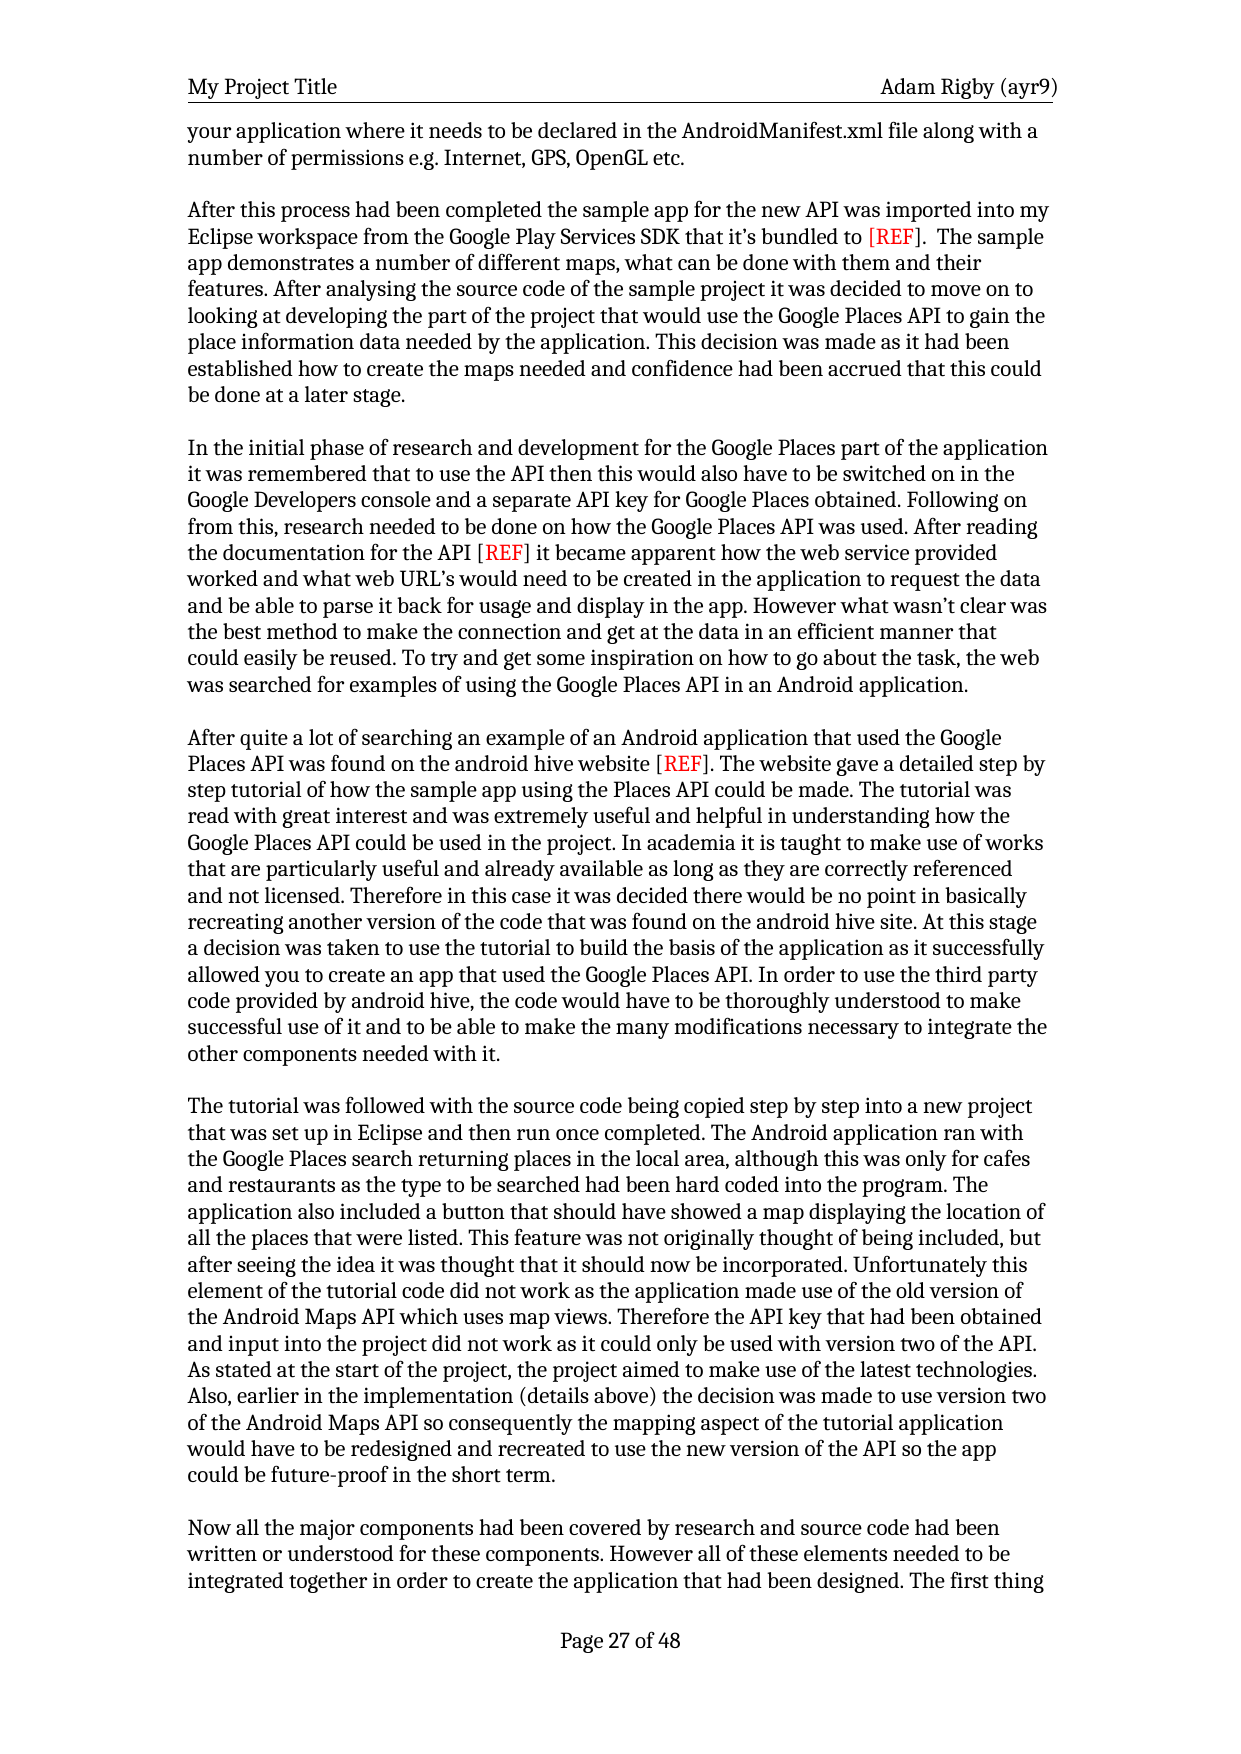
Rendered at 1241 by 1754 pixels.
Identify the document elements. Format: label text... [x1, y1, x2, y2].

text After quite a lot of searching an example of an Android application that used the Google Places API was found on the android hive website [REF]. The website gave a detailed step by step tutorial of how the sample app using the Places API could be made. The tutorial was read with great interest and was extremely useful and helpful in understanding how the Google Places API could be used in the project. In academia it is taught to make use of works that are particularly useful and already available as long as they are correctly referenced and not licensed. Therefore in this case it was decided there would be no point in basically recreating another version of the code that was found on the android hive site. At this stage a decision was taken to use the tutorial to build the basis of the application as it successfully allowed you to create an app that used the Google Places API. In order to use the third party code provided by android hive, the code would have to be thoroughly understood to make successful use of it and to be able to make the many modifications necessary to integrate the other components needed with it. [187, 724, 1053, 1067]
text The tutorial was followed with the source code being copied step by step into a new project that was set up in Eclipse and then run once completed. The Android application ran with the Google Places search returning places in the local area, although this was only for cafes and restaurants as the type to be searched had been hard coded into the program. The application also included a button that should have showed a map displaying the location of all the places that were listed. This feature was not originally thought of being included, but after seeing the idea it was thought that it should now be incorporated. Unfortunately this element of the tutorial code did not work as the application made use of the old version of the Android Maps API which uses map views. Therefore the API key that had been obtained and input into the project did not work as it could only be used with version two of the API. As stated at the start of the project, the project aimed to make use of the latest technologies. Also, earlier in the implementation (details above) the decision was made to use version two of the Android Maps API so consequently the mapping aspect of the tutorial application would have to be redesigned and recreated to use the new version of the API so the app could be future-proof in the short term. [187, 1093, 1053, 1488]
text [187, 118, 1053, 171]
text After this process had been completed the sample app for the new API was imported into my Eclipse workspace from the Google Play Services SDK that it’s bundled to [REF]. The sample app demonstrates a number of different maps, what can be done with them and their features. After analysing the source code of the sample project it was decided to move on to looking at developing the part of the project that would use the Google Places API to gain the place information data needed by the application. This decision was made as it had been established how to create the maps needed and confidence had been accrued that this could be done at a later stage. [187, 197, 1053, 408]
text In the initial phase of research and development for the Google Places part of the application it was remembered that to use the API then this would also have to be switched on in the Google Developers console and a separate API key for Google Places obtained. Following on from this, research needed to be done on how the Google Places API was used. After reading the documentation for the API [REF] it became apparent how the web service provided worked and what web URL’s would need to be created in the application to request the data and be able to parse it back for usage and display in the app. However what wasn’t clear was the best method to make the connection and get at the data in an efficient manner that could easily be reused. To try and get some inspiration on how to go about the task, the web was searched for examples of using the Google Places API in an Android application. [187, 434, 1053, 698]
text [187, 1515, 1053, 1594]
